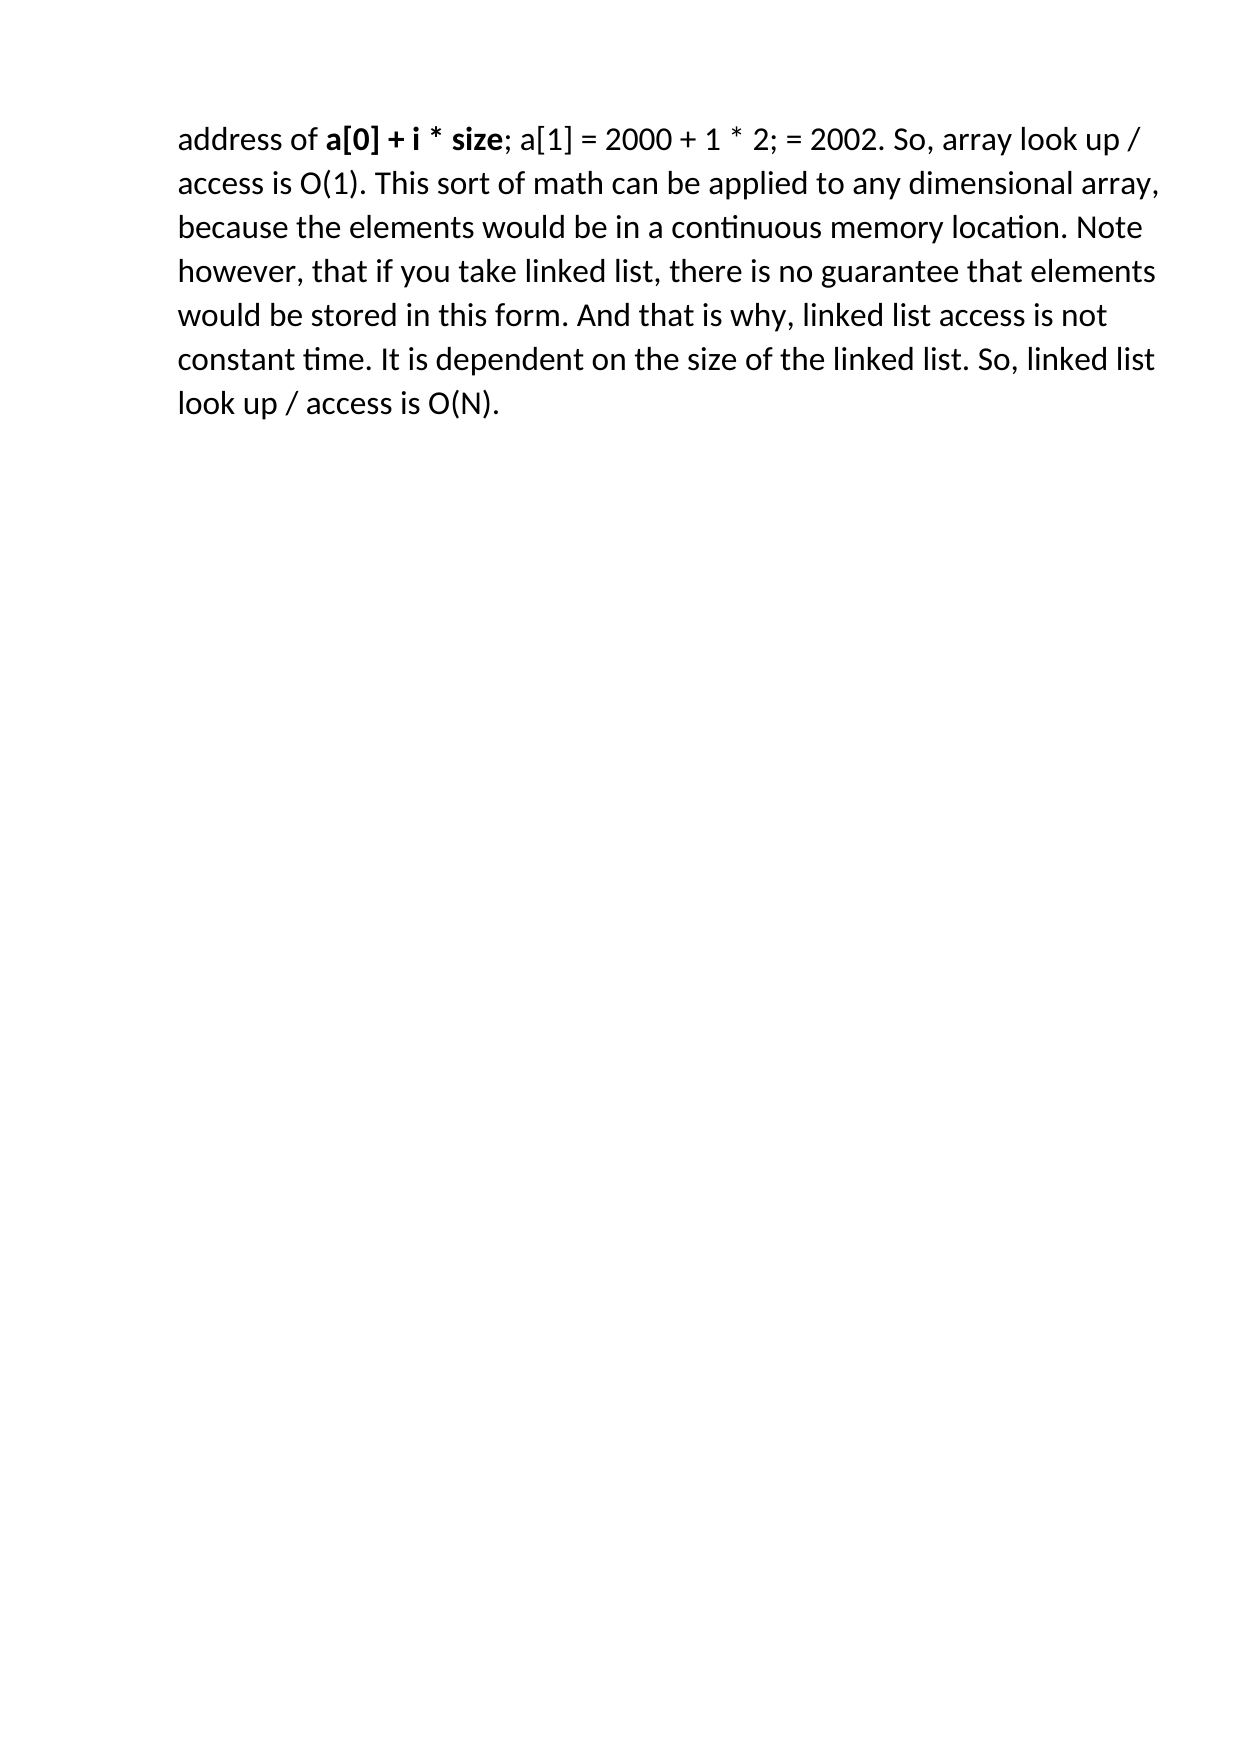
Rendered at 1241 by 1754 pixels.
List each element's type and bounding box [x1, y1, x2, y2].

text [177, 118, 1162, 423]
